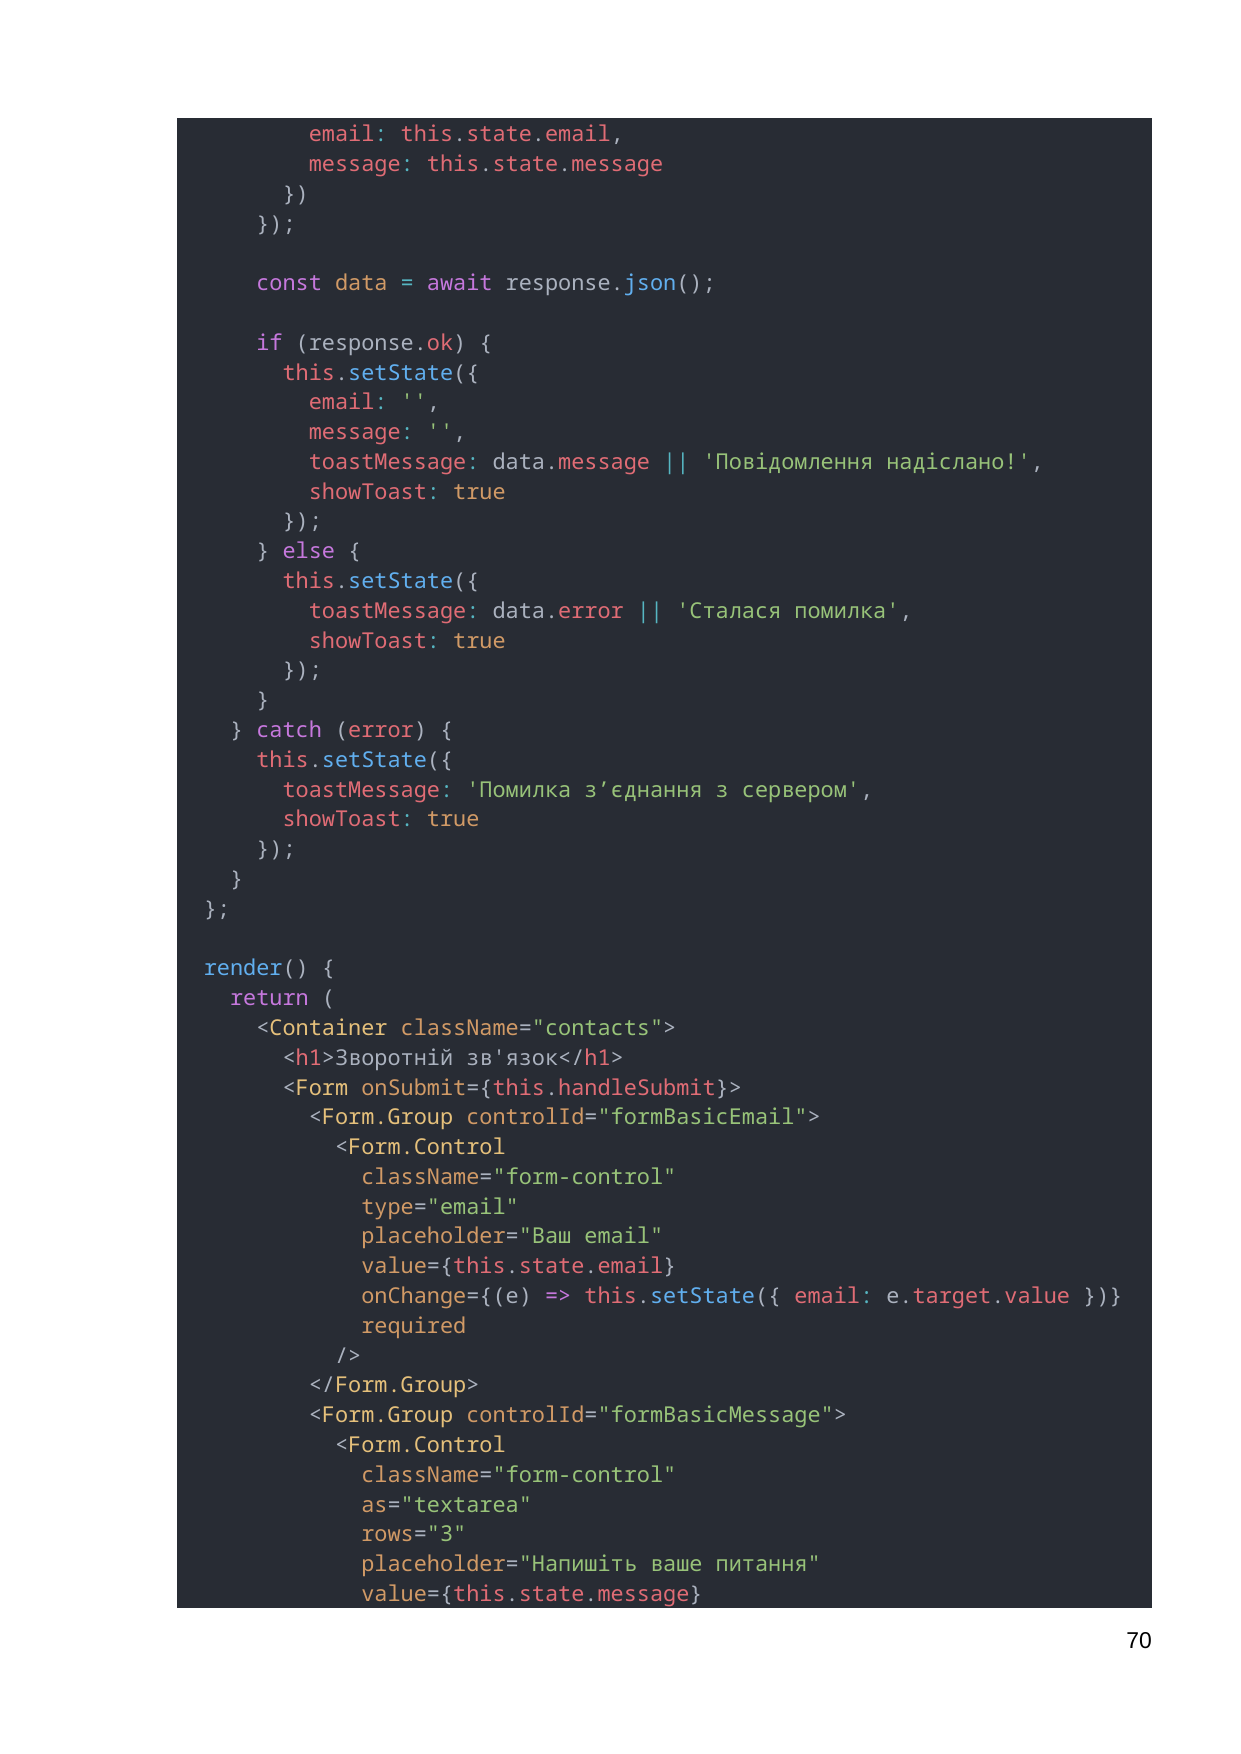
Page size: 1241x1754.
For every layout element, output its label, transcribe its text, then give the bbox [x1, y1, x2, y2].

text } [177, 863, 1152, 893]
text <Form onSubmit={this.handleSubmit}> [177, 1071, 1152, 1101]
text } else { [177, 535, 1152, 565]
text /> [177, 1339, 1152, 1369]
text toastMessage: 'Помилка з’єднання з сервером', [177, 773, 1152, 803]
text placeholder="Напишіть ваше питання" [177, 1548, 1152, 1578]
text toastMessage: data.message || 'Повідомлення надіслано!', [177, 446, 1152, 476]
text onChange={(e) => this.setState({ email: e.target.value })} [177, 1280, 1152, 1310]
text email: '', [177, 386, 1152, 416]
text return ( [177, 982, 1152, 1012]
text <h1>Зворотній зв'язок</h1> [177, 1042, 1152, 1071]
text }); [177, 505, 1152, 535]
text rows="3" [177, 1518, 1152, 1548]
text <Form.Group controlId="formBasicEmail"> [177, 1101, 1152, 1131]
text }); [177, 207, 1152, 237]
text render() { [177, 952, 1152, 982]
text showToast: true [177, 476, 1152, 505]
text } catch (error) { [177, 714, 1152, 744]
text value={this.state.message} [177, 1578, 1152, 1608]
text this.setState({ [177, 744, 1152, 773]
text showToast: true [177, 803, 1152, 833]
text }; [177, 893, 1152, 922]
text }) [177, 178, 1152, 207]
text <Form.Control [177, 1429, 1152, 1459]
text message: '', [177, 416, 1152, 446]
text <Form.Group controlId="formBasicMessage"> [177, 1399, 1152, 1429]
text toastMessage: data.error || 'Сталася помилка', [177, 595, 1152, 624]
text if (response.ok) { [177, 327, 1152, 356]
text email: this.state.email, [177, 118, 1152, 148]
text this.setState({ [177, 565, 1152, 595]
text placeholder="Ваш email" [177, 1220, 1152, 1250]
text const data = await response.json(); [177, 267, 1152, 297]
text className="form-control" [177, 1161, 1152, 1191]
text value={this.state.email} [177, 1250, 1152, 1280]
text showToast: true [177, 624, 1152, 654]
text }); [177, 654, 1152, 684]
text this.setState({ [177, 356, 1152, 386]
text className="form-control" [177, 1459, 1152, 1488]
text } [177, 684, 1152, 714]
text message: this.state.message [177, 148, 1152, 178]
text }); [177, 833, 1152, 863]
text as="textarea" [177, 1488, 1152, 1518]
text type="email" [177, 1191, 1152, 1220]
text <Form.Control [177, 1131, 1152, 1161]
text <Container className="contacts"> [177, 1012, 1152, 1042]
text </Form.Group> [177, 1369, 1152, 1399]
text required [177, 1310, 1152, 1339]
